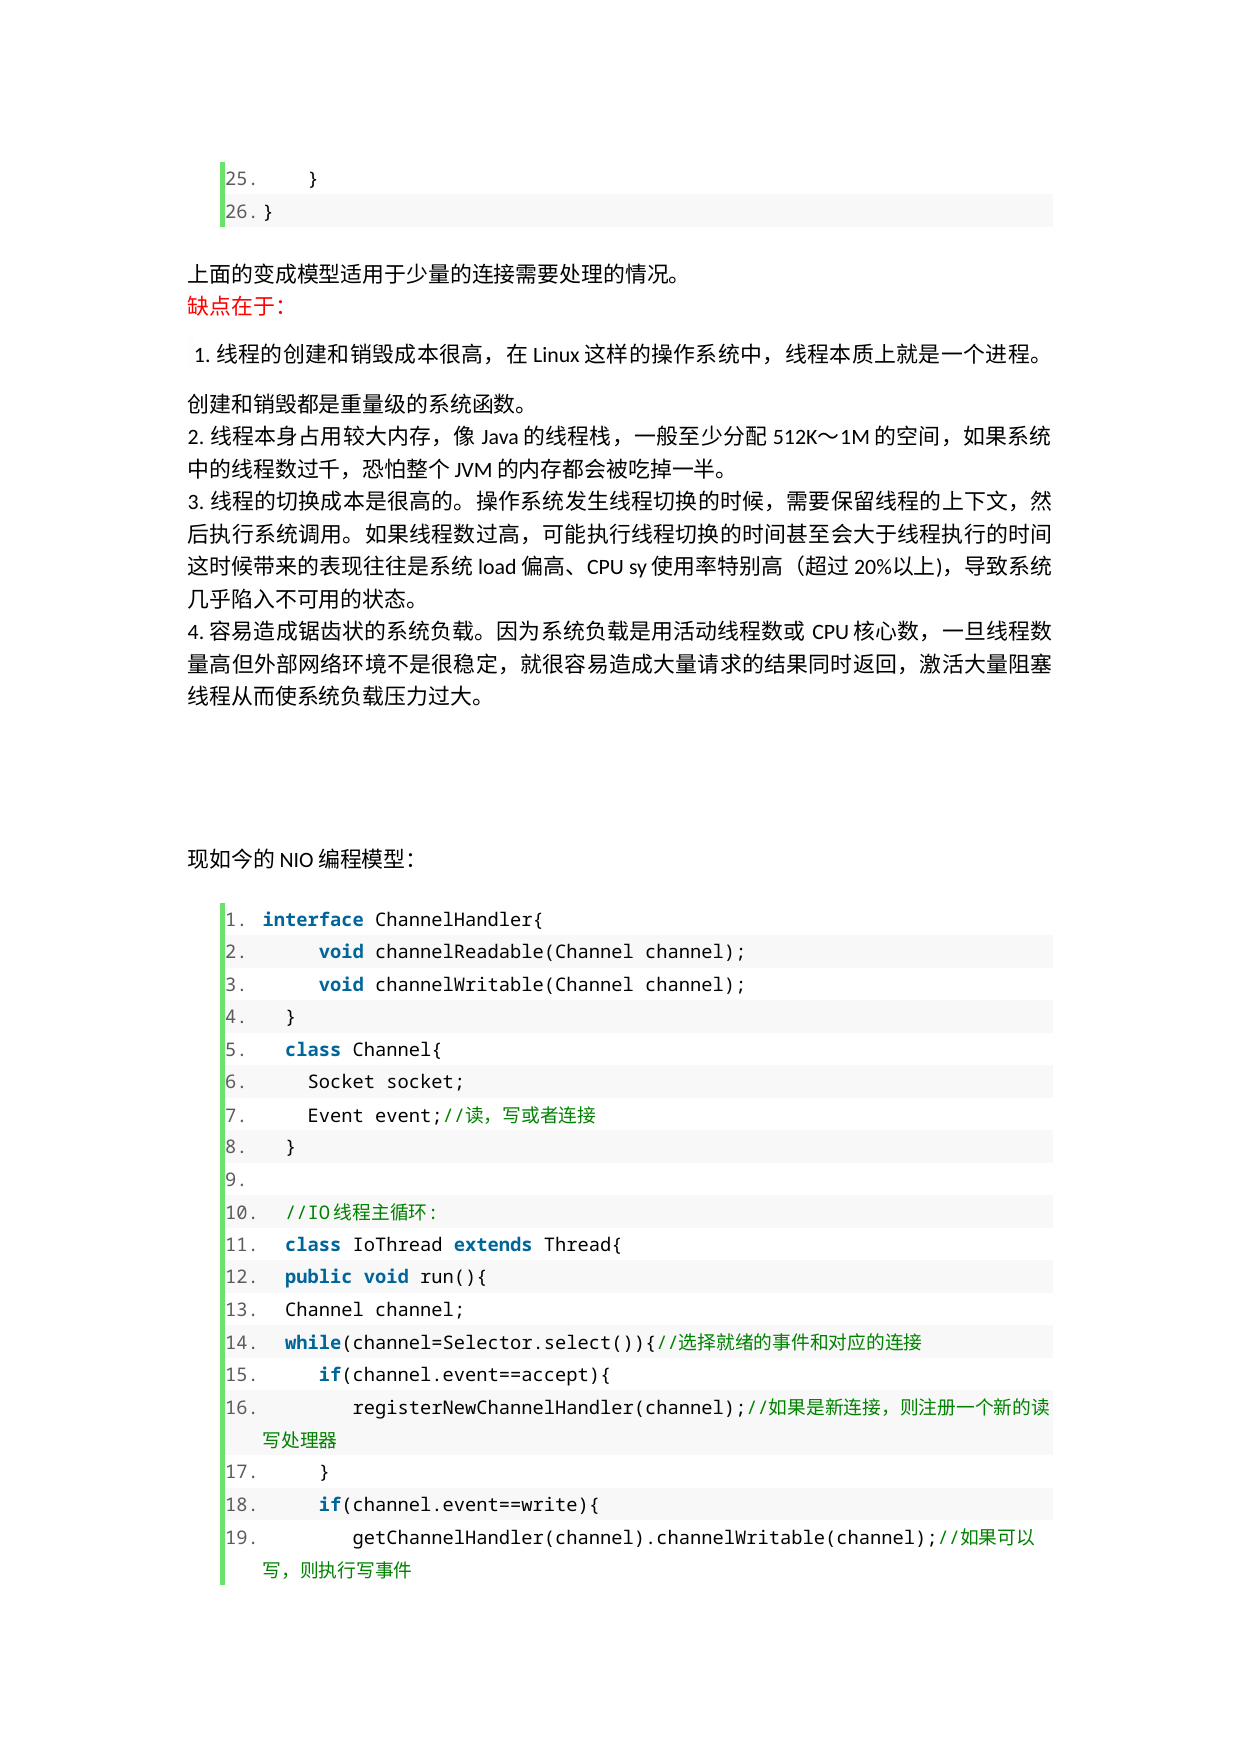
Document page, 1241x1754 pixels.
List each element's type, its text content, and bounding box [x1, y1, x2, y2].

list registerNewChannelHandler(channel);//如果是新连接，则注册一个新的读写处理器 [225, 1390, 1053, 1455]
text 3. 线程的切换成本是很高的。操作系统发生线程切换的时候，需要保留线程的上下文，然后执行系统调用。如果线程数过高，可能执行线程切换的时间甚至会大于线程执行的时间，这时候带来的表现往往是系统load偏高、CPU sy使用率特别高（超过20%以上)，导致系统几乎陷入不可用的状态。 [187, 484, 1053, 614]
text 2. 线程本身占用较大内存，像Java的线程栈，一般至少分配512K～1M的空间，如果系统中的线程数过千，恐怕整个JVM的内存都会被吃掉一半。 [187, 419, 1053, 484]
list } [225, 1130, 1053, 1163]
list //IO线程主循环: [225, 1195, 1053, 1228]
list class Channel{ [225, 1033, 1053, 1065]
list } [225, 1000, 1053, 1033]
list getChannelHandler(channel).channelWritable(channel);//如果可以写，则执行写事件 [225, 1520, 1053, 1585]
text 现如今的NIO编程模型： [187, 841, 1053, 874]
list public void run(){ [225, 1260, 1053, 1293]
list while(channel=Selector.select()){//选择就绪的事件和对应的连接 [225, 1325, 1053, 1358]
list if(channel.event==write){ [225, 1488, 1053, 1520]
list } [225, 162, 1053, 194]
list Channel channel; [225, 1293, 1053, 1325]
list void channelWritable(Channel channel); [225, 968, 1053, 1000]
text 缺点在于： [187, 289, 1053, 321]
list } [225, 194, 1053, 227]
text 上面的变成模型适用于少量的连接需要处理的情况。 [187, 256, 1053, 289]
list void channelReadable(Channel channel); [225, 935, 1053, 968]
text 4. 容易造成锯齿状的系统负载。因为系统负载是用活动线程数或CPU核心数，一旦线程数量高但外部网络环境不是很稳定，就很容易造成大量请求的结果同时返回，激活大量阻塞线程从而使系统负载压力过大。 [187, 614, 1053, 711]
list } [225, 1455, 1053, 1488]
list Event event;//读，写或者连接 [225, 1098, 1053, 1130]
list interface ChannelHandler{ [225, 903, 1053, 935]
list class IoThread extends Thread{ [225, 1228, 1053, 1260]
text 1. 线程的创建和销毁成本很高，在Linux这样的操作系统中，线程本质上就是一个进程。创建和销毁都是重量级的系统函数。 [187, 321, 1053, 419]
list Socket socket; [225, 1065, 1053, 1098]
list if(channel.event==accept){ [225, 1358, 1053, 1390]
